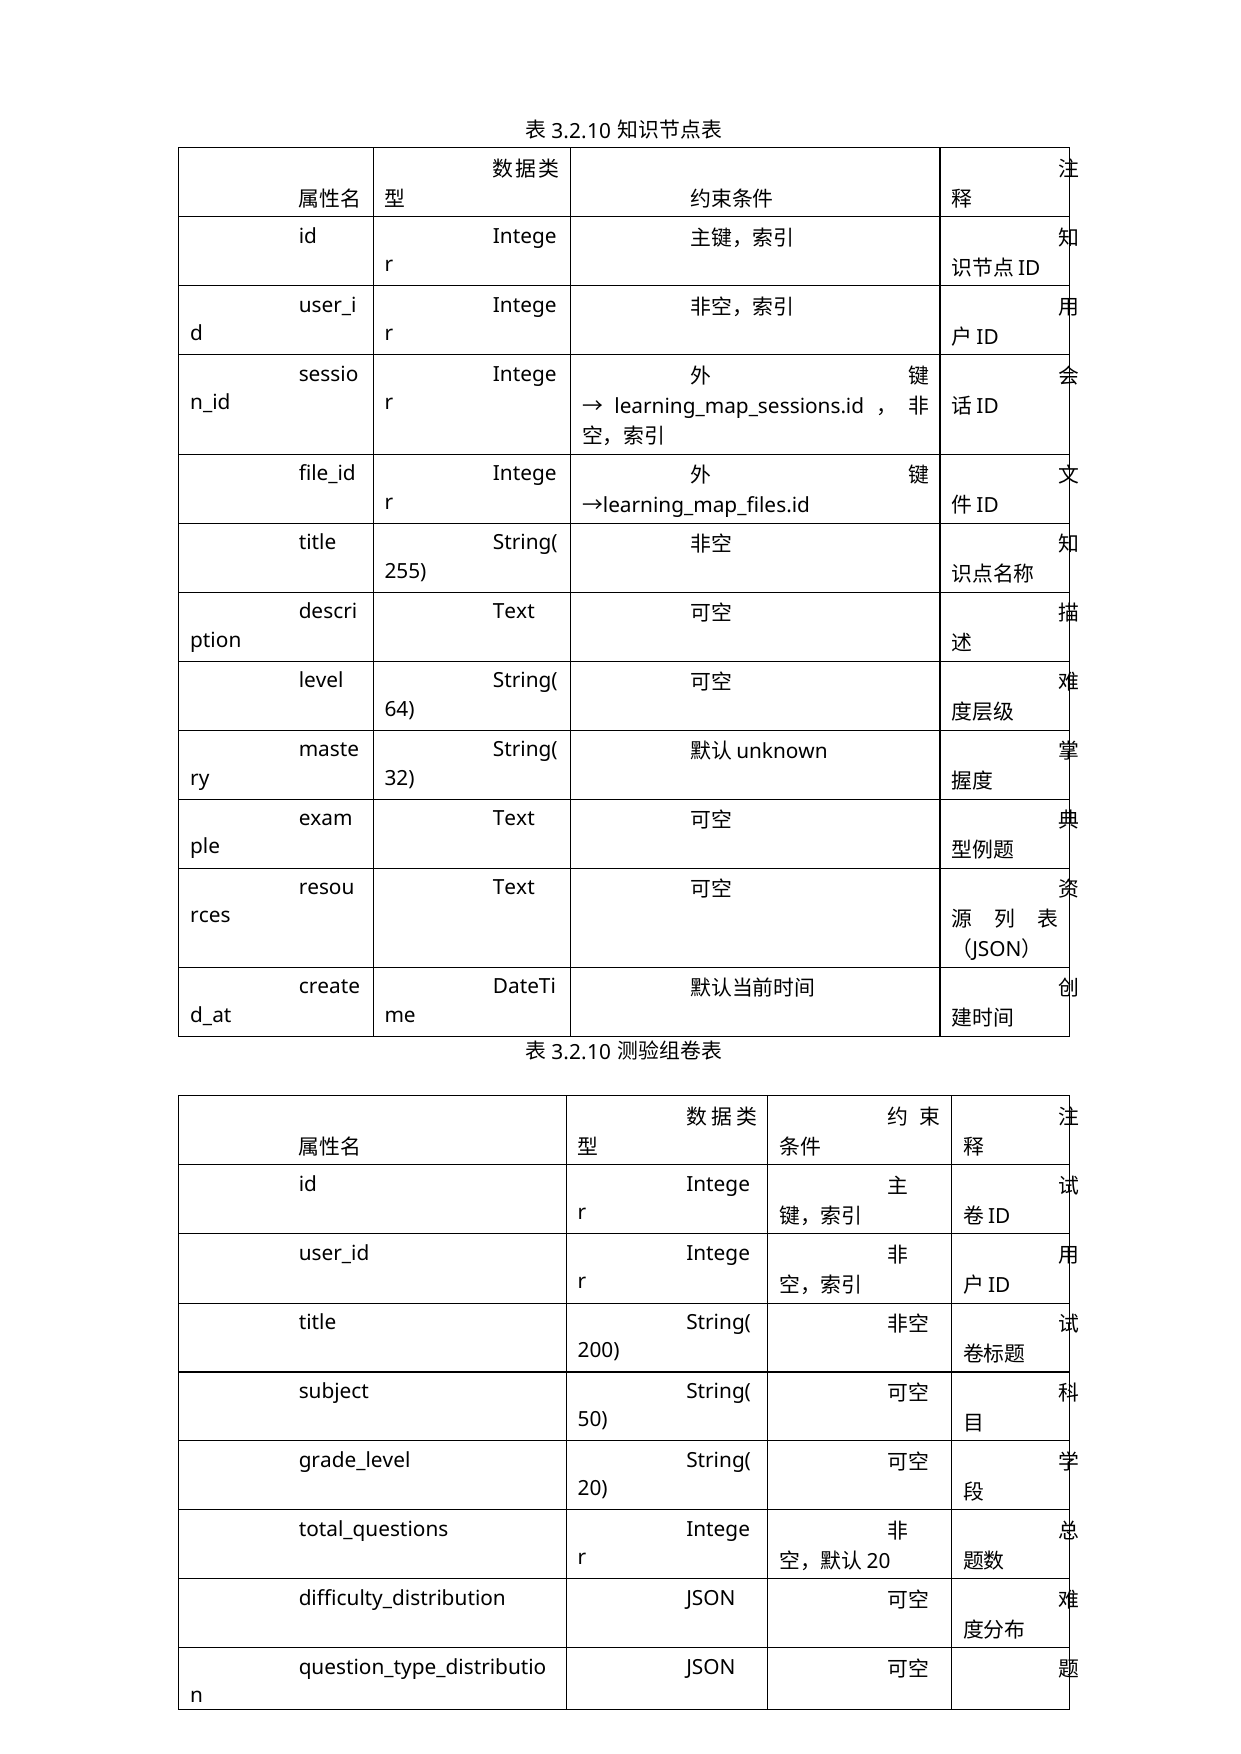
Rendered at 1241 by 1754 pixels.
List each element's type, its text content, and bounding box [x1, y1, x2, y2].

table_cell 用户ID [941, 286, 1069, 354]
table_cell 可空 [571, 593, 939, 661]
table_cell 可空 [768, 1373, 951, 1440]
table_cell Integer [374, 455, 570, 523]
table_cell grade_level [179, 1441, 566, 1509]
table_header 数据类型 [374, 148, 570, 216]
table_cell Integer [567, 1510, 767, 1578]
table_cell String(50) [567, 1373, 767, 1440]
table_cell 掌握度 [941, 731, 1069, 798]
table_cell 外键→learning_map_sessions.id，非空，索引 [571, 355, 939, 453]
table_cell 可空 [571, 662, 939, 729]
table_cell user_id [179, 1234, 566, 1302]
table_cell title [179, 1304, 566, 1371]
table_cell example [179, 800, 373, 867]
table_cell description [179, 593, 373, 661]
table_cell 典型例题 [941, 800, 1069, 867]
table_cell DateTime [374, 968, 570, 1036]
table_header 注释 [941, 148, 1069, 216]
table_cell String(200) [567, 1304, 767, 1371]
table_cell mastery [179, 731, 373, 798]
table_cell subject [179, 1373, 566, 1440]
table_cell 总题数 [952, 1510, 1069, 1578]
table_cell 知识节点ID [941, 217, 1069, 285]
table_cell String(20) [567, 1441, 767, 1509]
table_cell user_id [179, 286, 373, 354]
table_cell 非空，索引 [571, 286, 939, 354]
table_cell Text [374, 593, 570, 661]
table_cell 非空，索引 [768, 1234, 951, 1302]
table_cell Text [374, 869, 570, 967]
table_cell Integer [567, 1234, 767, 1302]
table_cell 资源列表（JSON） [941, 869, 1069, 967]
table_cell id [179, 217, 373, 285]
table_cell String(32) [374, 731, 570, 798]
table_cell Integer [567, 1165, 767, 1233]
table_cell Integer [374, 217, 570, 285]
table_cell String(255) [374, 524, 570, 592]
table_cell title [179, 524, 373, 592]
table_cell 可空 [768, 1441, 951, 1509]
table_cell question_type_distribution [179, 1648, 566, 1709]
table_cell 可空 [768, 1648, 951, 1709]
table_cell 默认当前时间 [571, 968, 939, 1036]
table_cell 科目 [952, 1373, 1069, 1440]
text 表 3.2.10 测验组卷表 [178, 1037, 1069, 1068]
table_header 注释 [952, 1096, 1069, 1164]
table_header 属性名 [179, 148, 373, 216]
table_cell 会话ID [941, 355, 1069, 453]
table_cell 外键→learning_map_files.id [571, 455, 939, 523]
table_cell 用户ID [952, 1234, 1069, 1302]
table_cell JSON [567, 1648, 767, 1709]
table_cell 可空 [768, 1579, 951, 1647]
table_cell 主键，索引 [768, 1165, 951, 1233]
table_header 约束条件 [768, 1096, 951, 1164]
table_cell resources [179, 869, 373, 967]
table_cell difficulty_distribution [179, 1579, 566, 1647]
table_cell JSON [567, 1579, 767, 1647]
table_cell Text [374, 800, 570, 867]
table_cell 试卷ID [952, 1165, 1069, 1233]
table_cell session_id [179, 355, 373, 453]
table_cell Integer [374, 286, 570, 354]
text 表 3.2.10 知识节点表 [178, 116, 1069, 147]
table_cell 非空，默认20 [768, 1510, 951, 1578]
table_header 数据类型 [567, 1096, 767, 1164]
table_cell 主键，索引 [571, 217, 939, 285]
table_cell Integer [374, 355, 570, 453]
table_cell 创建时间 [941, 968, 1069, 1036]
table_cell 难度分布 [952, 1579, 1069, 1647]
table_cell 可空 [571, 869, 939, 967]
table_header 属性名 [179, 1096, 566, 1164]
table_cell 非空 [768, 1304, 951, 1371]
table_cell 试卷标题 [952, 1304, 1069, 1371]
table_cell id [179, 1165, 566, 1233]
table_cell String(64) [374, 662, 570, 729]
table_cell created_at [179, 968, 373, 1036]
table_cell file_id [179, 455, 373, 523]
table_cell 可空 [571, 800, 939, 867]
table_cell 难度层级 [941, 662, 1069, 729]
table_cell 描述 [941, 593, 1069, 661]
table_cell 知识点名称 [941, 524, 1069, 592]
table_cell 学段 [952, 1441, 1069, 1509]
table_cell level [179, 662, 373, 729]
table_cell total_questions [179, 1510, 566, 1578]
table_header 约束条件 [571, 148, 939, 216]
table_cell 非空 [571, 524, 939, 592]
table_cell 文件ID [941, 455, 1069, 523]
table_cell 题型分布 [952, 1648, 1069, 1709]
table_cell 默认unknown [571, 731, 939, 798]
